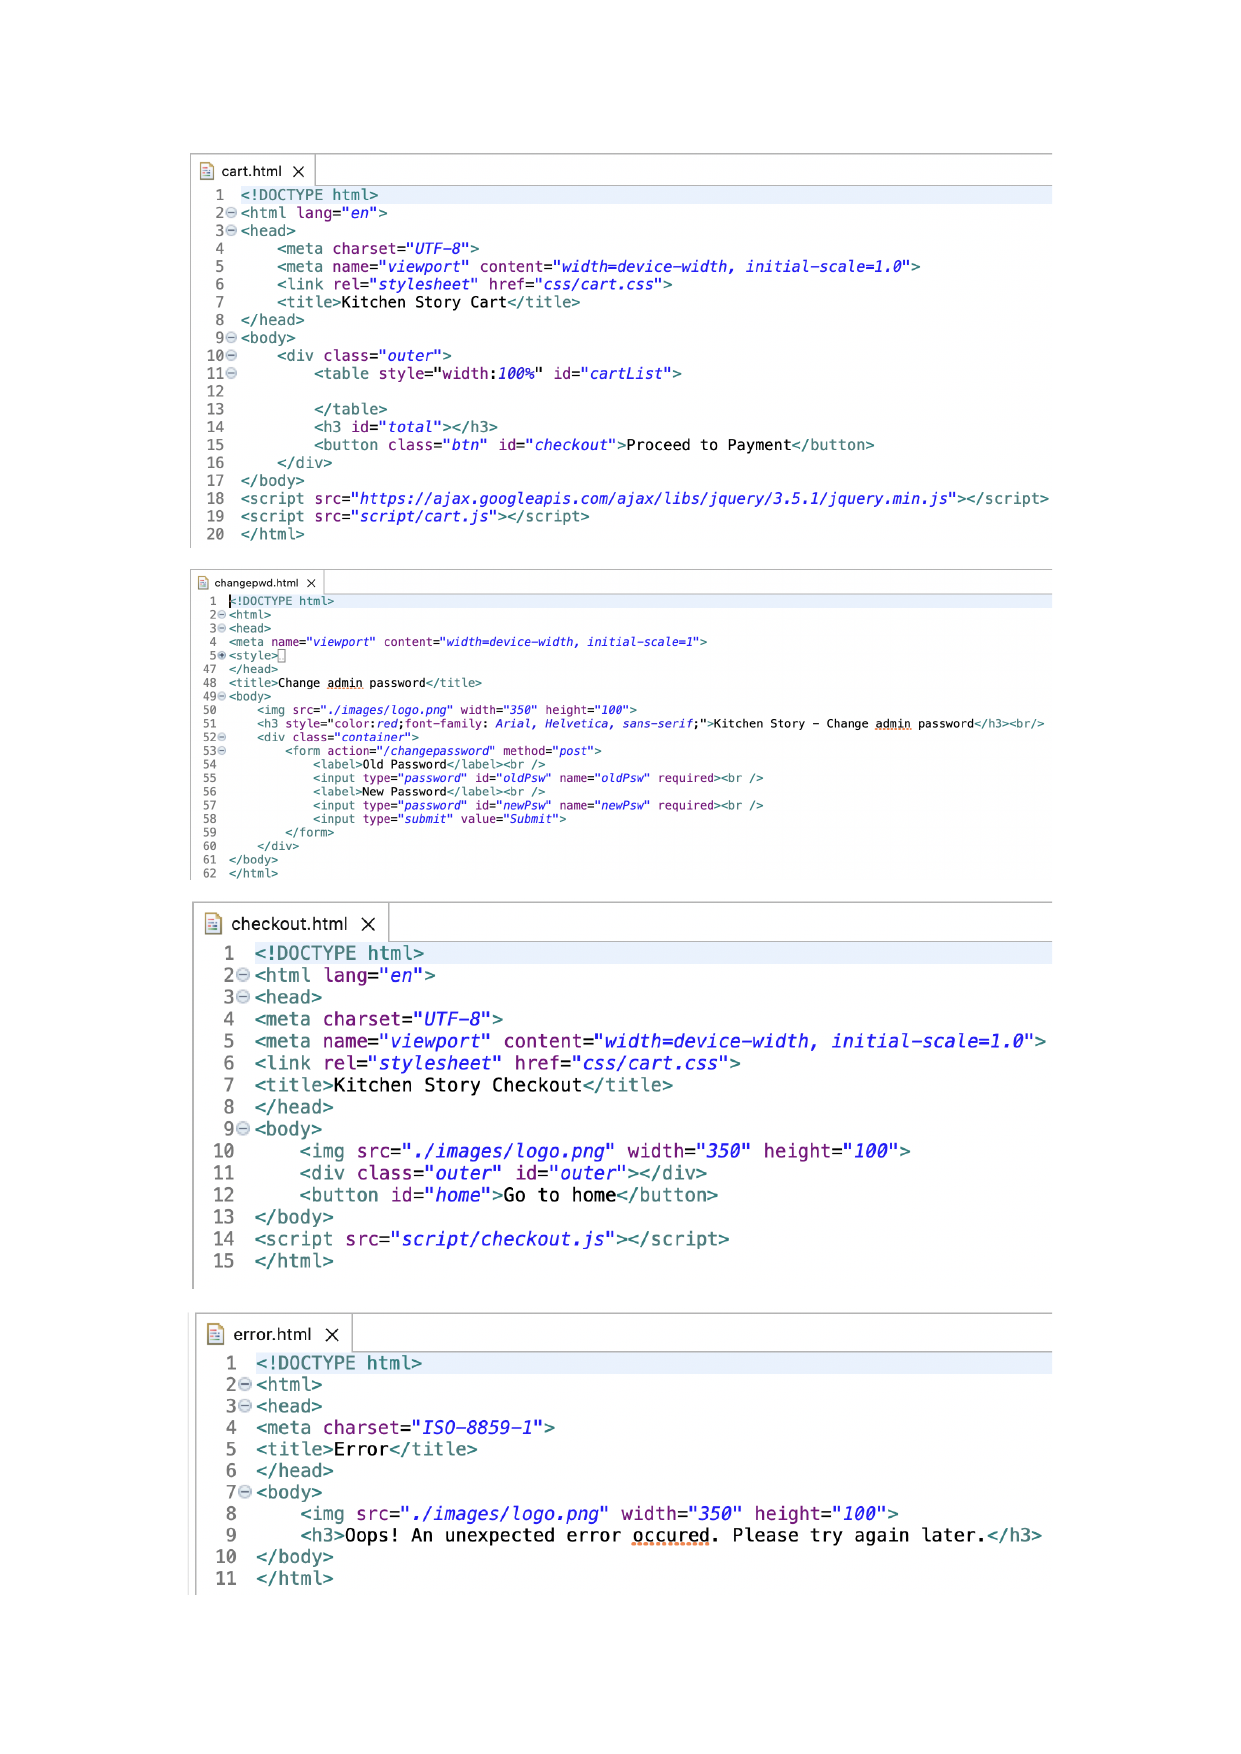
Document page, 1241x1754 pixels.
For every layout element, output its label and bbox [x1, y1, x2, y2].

picture [187, 898, 1053, 1289]
picture [187, 566, 1053, 880]
picture [187, 150, 1053, 548]
picture [187, 1307, 1053, 1595]
